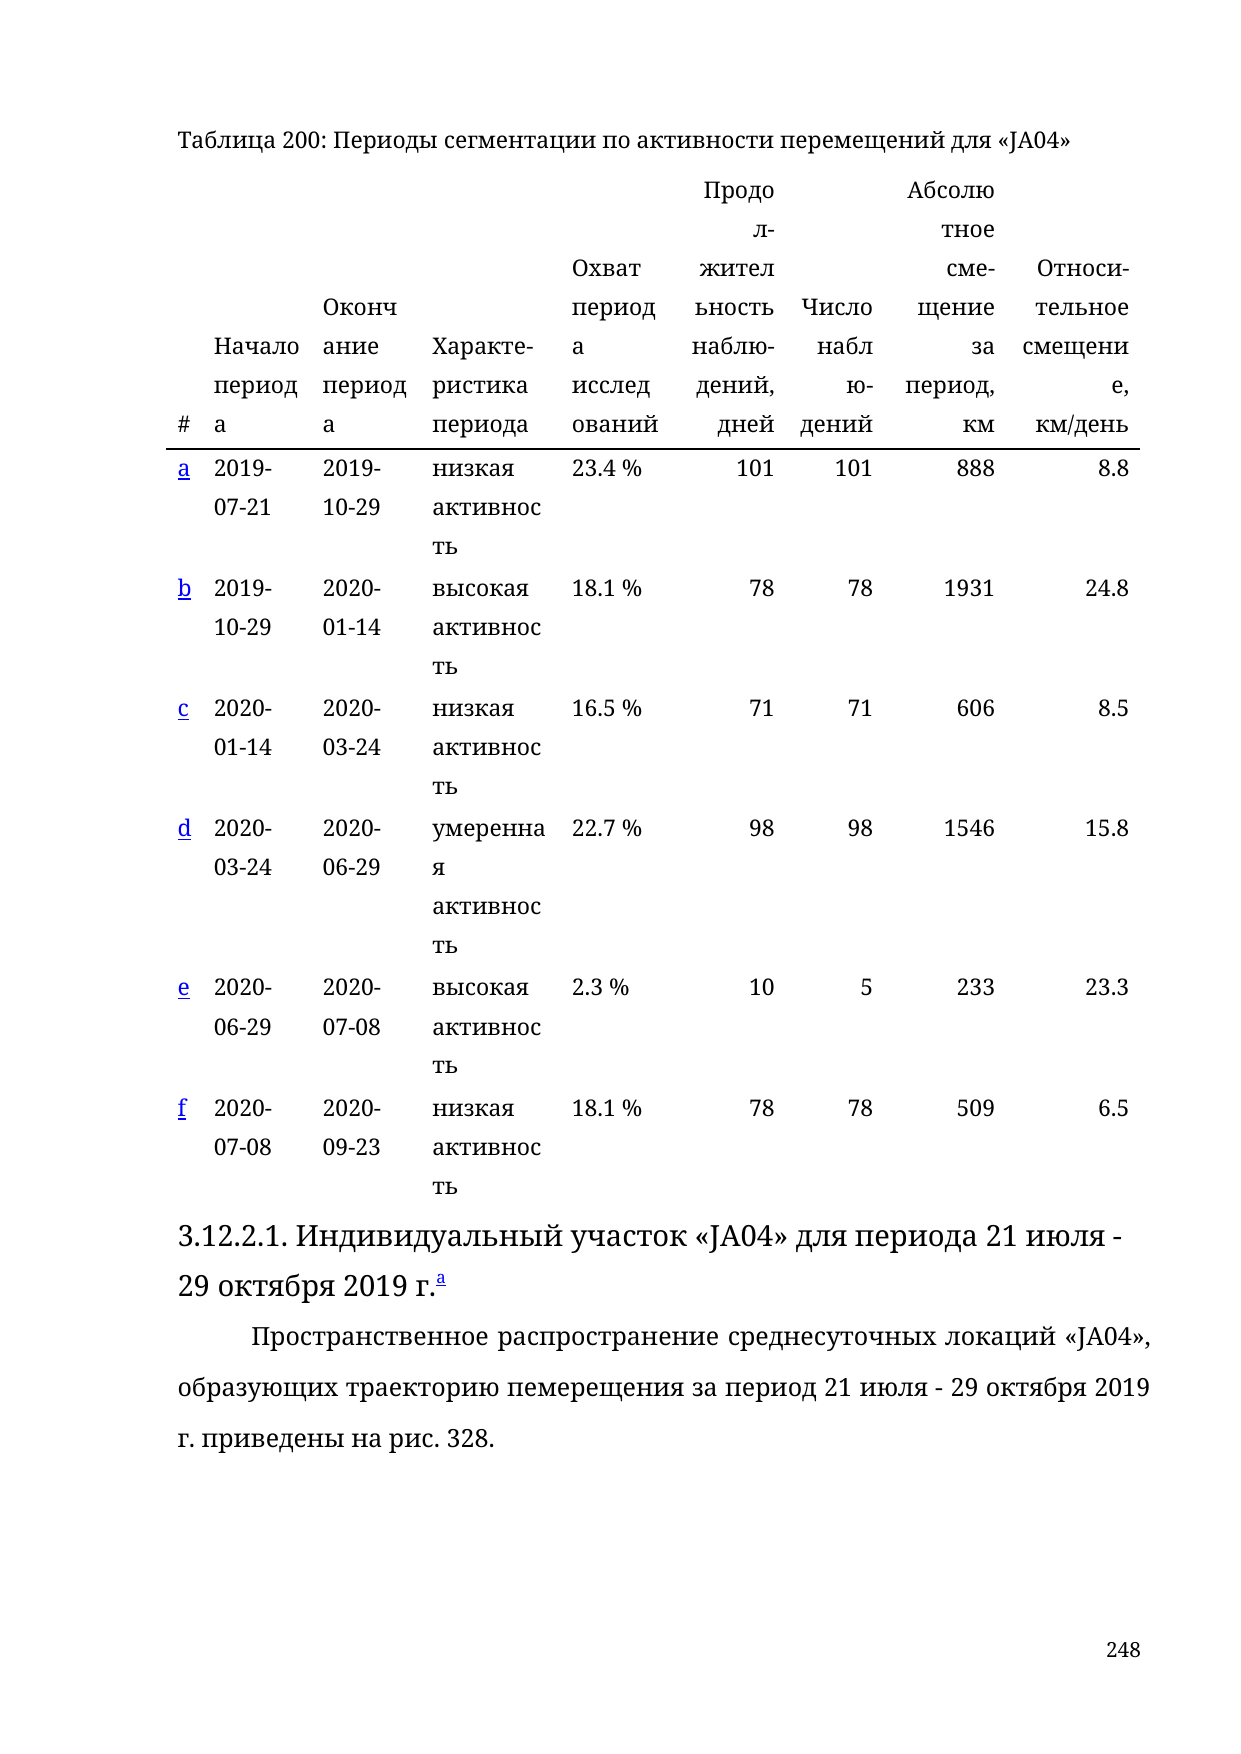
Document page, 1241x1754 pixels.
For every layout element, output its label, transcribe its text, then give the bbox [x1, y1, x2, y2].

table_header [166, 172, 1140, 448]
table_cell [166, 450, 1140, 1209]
subtitle Индивидуальный участок «JA04» для периода 21 июля - 29 октября 2019 г.a [177, 1216, 1152, 1305]
text Пространственное распространение среднесуточных локаций «JA04», образующих траекторию пемерещения за период 21 июля - 29 октября 2019 г. приведены на рис. 328. [177, 1319, 1152, 1455]
text Таблица 200: Периоды сегментации по активности перемещений для «JA04» [177, 124, 1152, 156]
